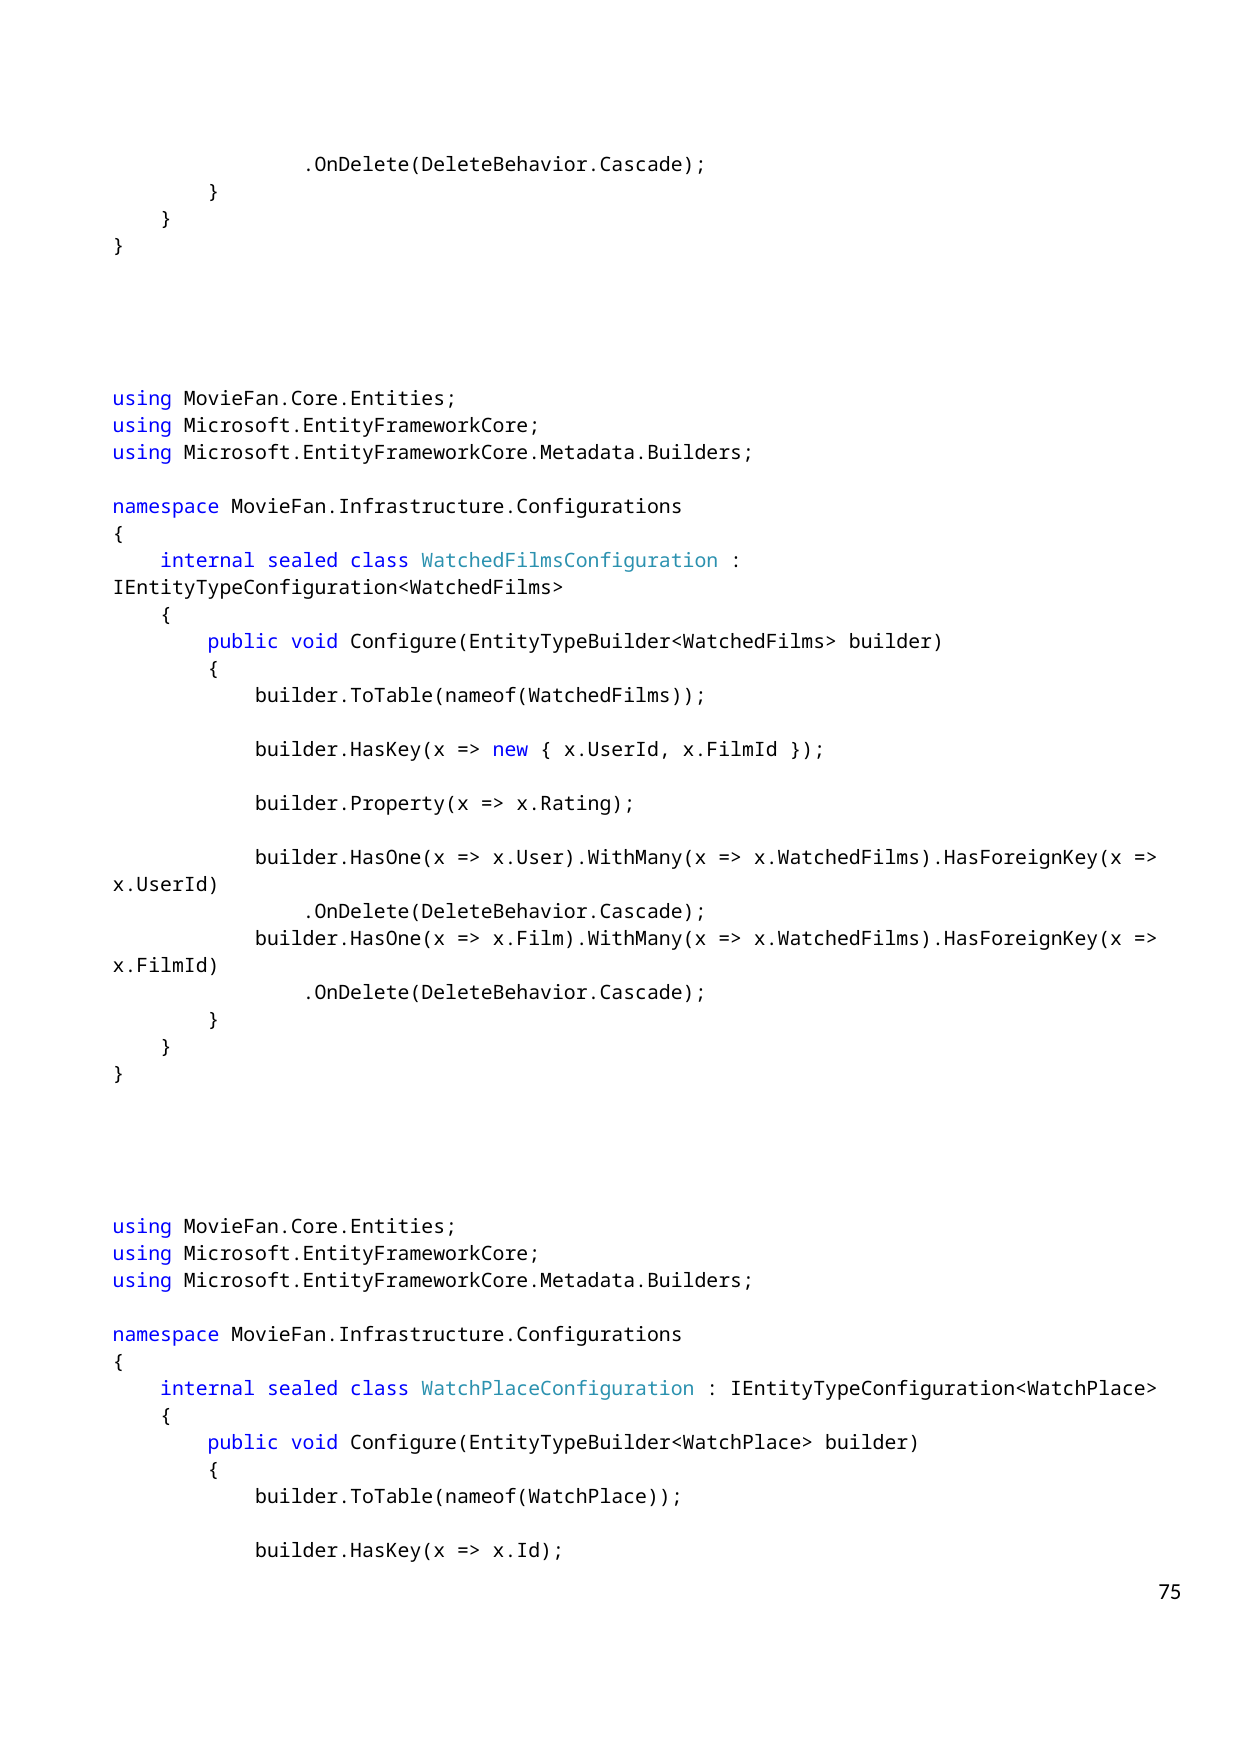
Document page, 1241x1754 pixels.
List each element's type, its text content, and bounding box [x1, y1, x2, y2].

text internal sealed class WatchedFilmsConfiguration : IEntityTypeConfiguration<WatchedFilms> [112, 546, 1181, 600]
text builder.ToTable(nameof(WatchPlace)); [112, 1482, 1181, 1509]
text builder.HasKey(x => new { x.UserId, x.FilmId }); [112, 735, 1181, 762]
text { [112, 519, 1181, 546]
text builder.ToTable(nameof(WatchedFilms)); [112, 681, 1181, 708]
text namespace MovieFan.Infrastructure.Configurations [112, 1320, 1181, 1347]
text { [112, 1455, 1181, 1482]
text { [112, 1401, 1181, 1428]
text using Microsoft.EntityFrameworkCore; [112, 1239, 1181, 1266]
text { [112, 654, 1181, 681]
text using MovieFan.Core.Entities; [112, 1212, 1181, 1239]
text builder.Property(x => x.Rating); [112, 789, 1181, 816]
text } [112, 231, 1181, 258]
text } [112, 1059, 1181, 1086]
text using MovieFan.Core.Entities; [112, 384, 1181, 411]
text { [112, 600, 1181, 627]
text builder.HasOne(x => x.Film).WithMany(x => x.WatchedFilms).HasForeignKey(x => x.FilmId) [112, 924, 1181, 978]
text } [112, 1005, 1181, 1032]
text using Microsoft.EntityFrameworkCore; [112, 411, 1181, 438]
text .OnDelete(DeleteBehavior.Cascade); [112, 897, 1181, 924]
text namespace MovieFan.Infrastructure.Configurations [112, 492, 1181, 519]
text public void Configure(EntityTypeBuilder<WatchedFilms> builder) [112, 627, 1181, 654]
text builder.HasOne(x => x.User).WithMany(x => x.WatchedFilms).HasForeignKey(x => x.UserId) [112, 843, 1181, 897]
text } [112, 177, 1181, 204]
text using Microsoft.EntityFrameworkCore.Metadata.Builders; [112, 438, 1181, 465]
text using Microsoft.EntityFrameworkCore.Metadata.Builders; [112, 1266, 1181, 1293]
text { [112, 1347, 1181, 1374]
text public void Configure(EntityTypeBuilder<WatchPlace> builder) [112, 1428, 1181, 1455]
text internal sealed class WatchPlaceConfiguration : IEntityTypeConfiguration<WatchPlace> [112, 1374, 1181, 1401]
text .OnDelete(DeleteBehavior.Cascade); [112, 978, 1181, 1005]
text } [112, 204, 1181, 231]
text builder.HasKey(x => x.Id); [112, 1536, 1181, 1563]
text .OnDelete(DeleteBehavior.Cascade); [112, 150, 1181, 177]
text } [112, 1032, 1181, 1059]
